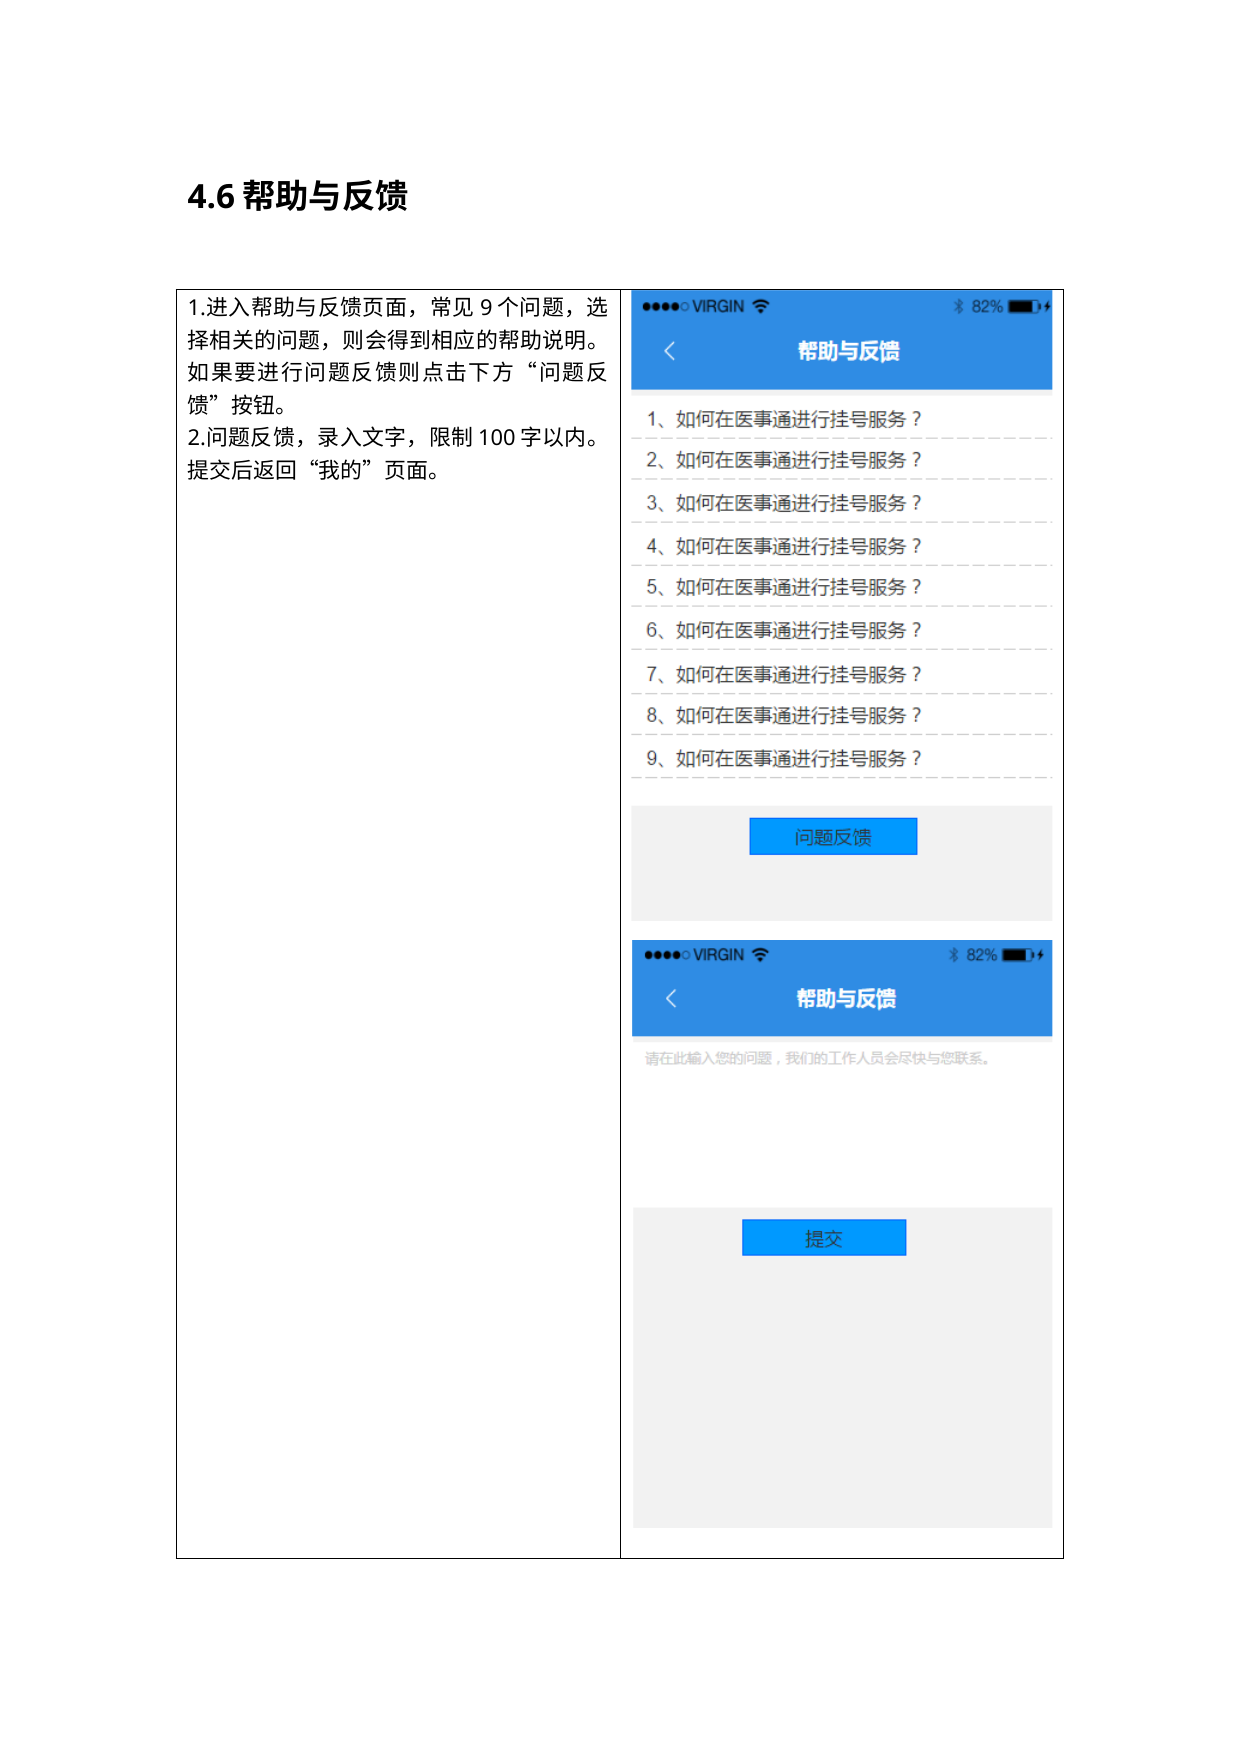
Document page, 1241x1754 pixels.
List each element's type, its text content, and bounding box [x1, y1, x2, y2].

picture [631, 940, 1053, 1528]
table_header 进入帮助与反馈页面，常见9个问题，选择相关的问题，则会得到相应的帮助说明。如果要进行问题反馈则点击下方“问题反馈”按钮。 问题反馈，录入文字，限制100字以内。提交后返回“我的”页面。 [177, 290, 620, 1557]
picture [631, 290, 1053, 921]
table_header [621, 290, 1063, 1557]
subtitle 4.6帮助与反馈 [187, 162, 1053, 227]
